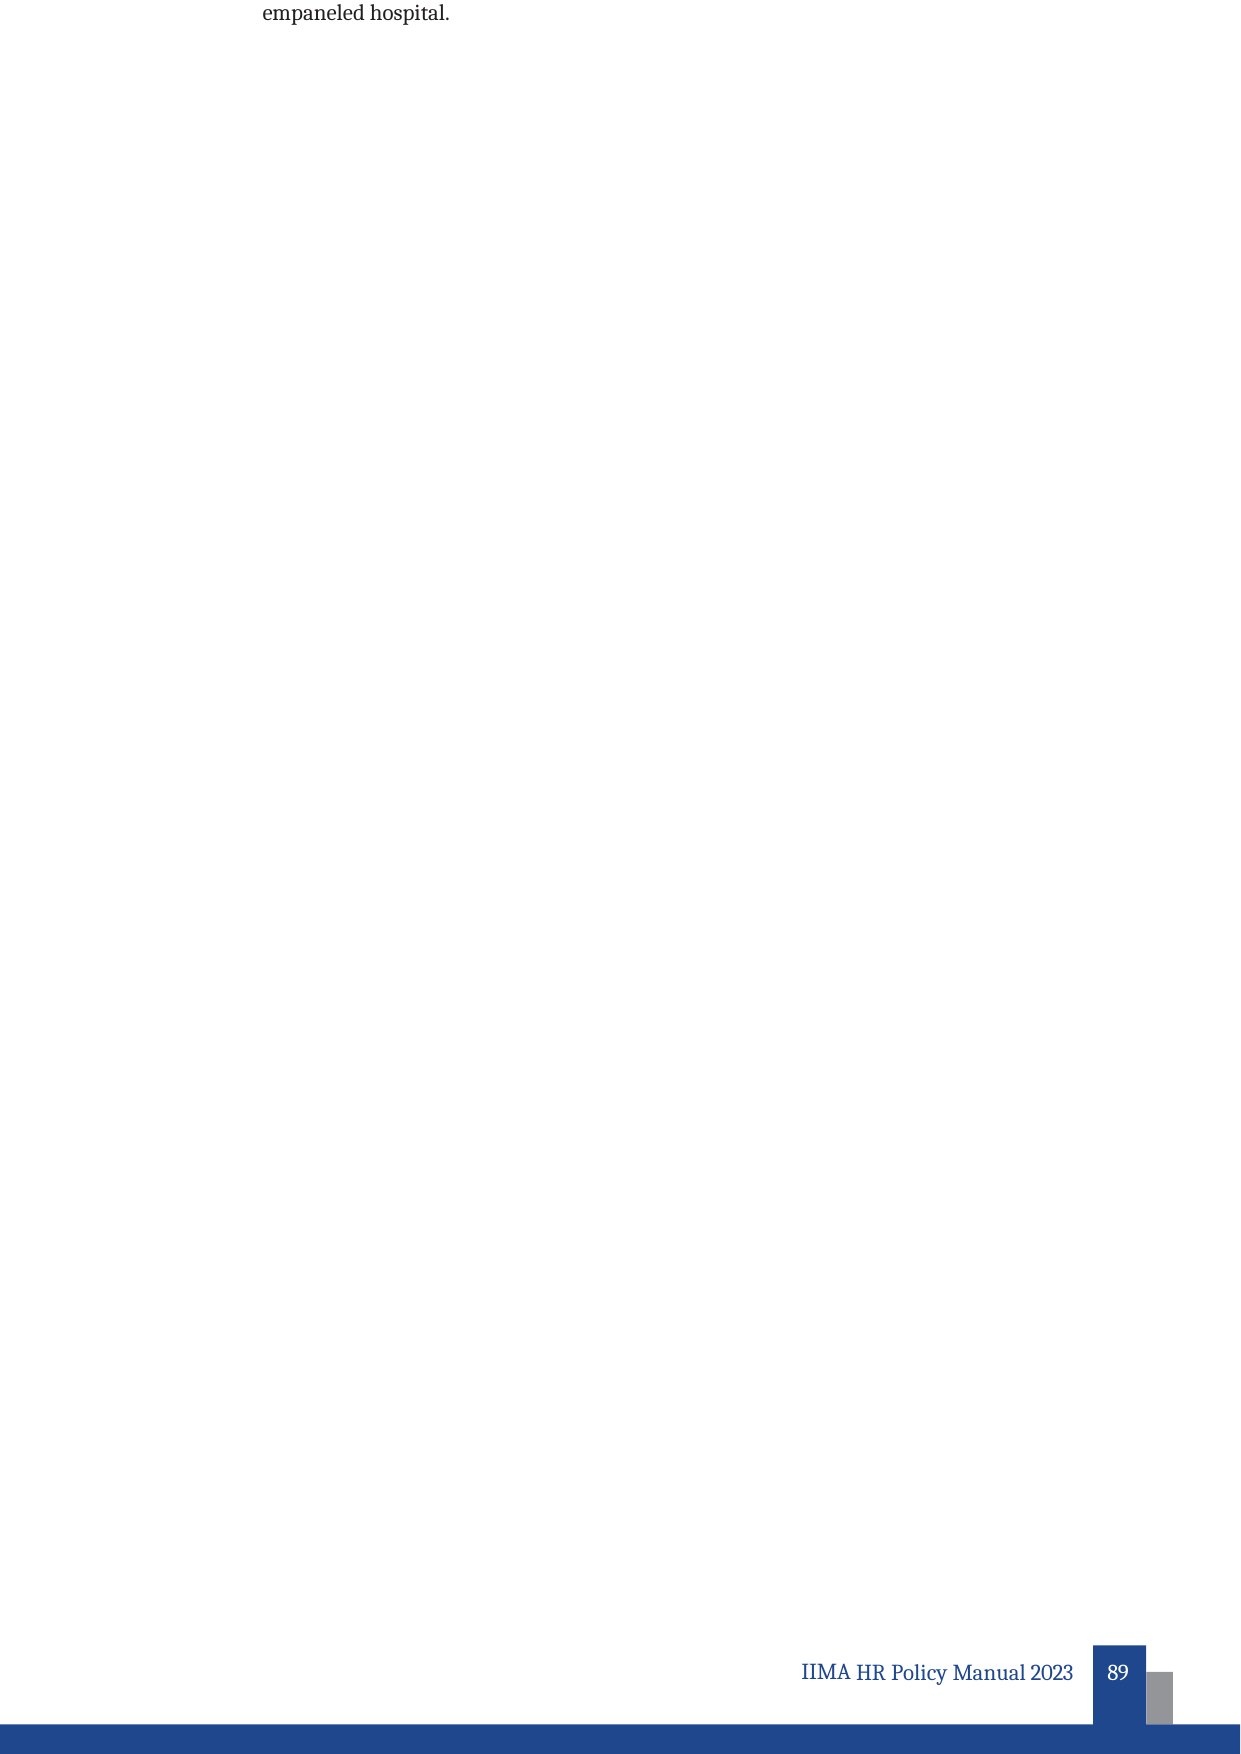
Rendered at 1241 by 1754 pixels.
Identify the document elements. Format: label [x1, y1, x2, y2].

list [191, 0, 1090, 26]
